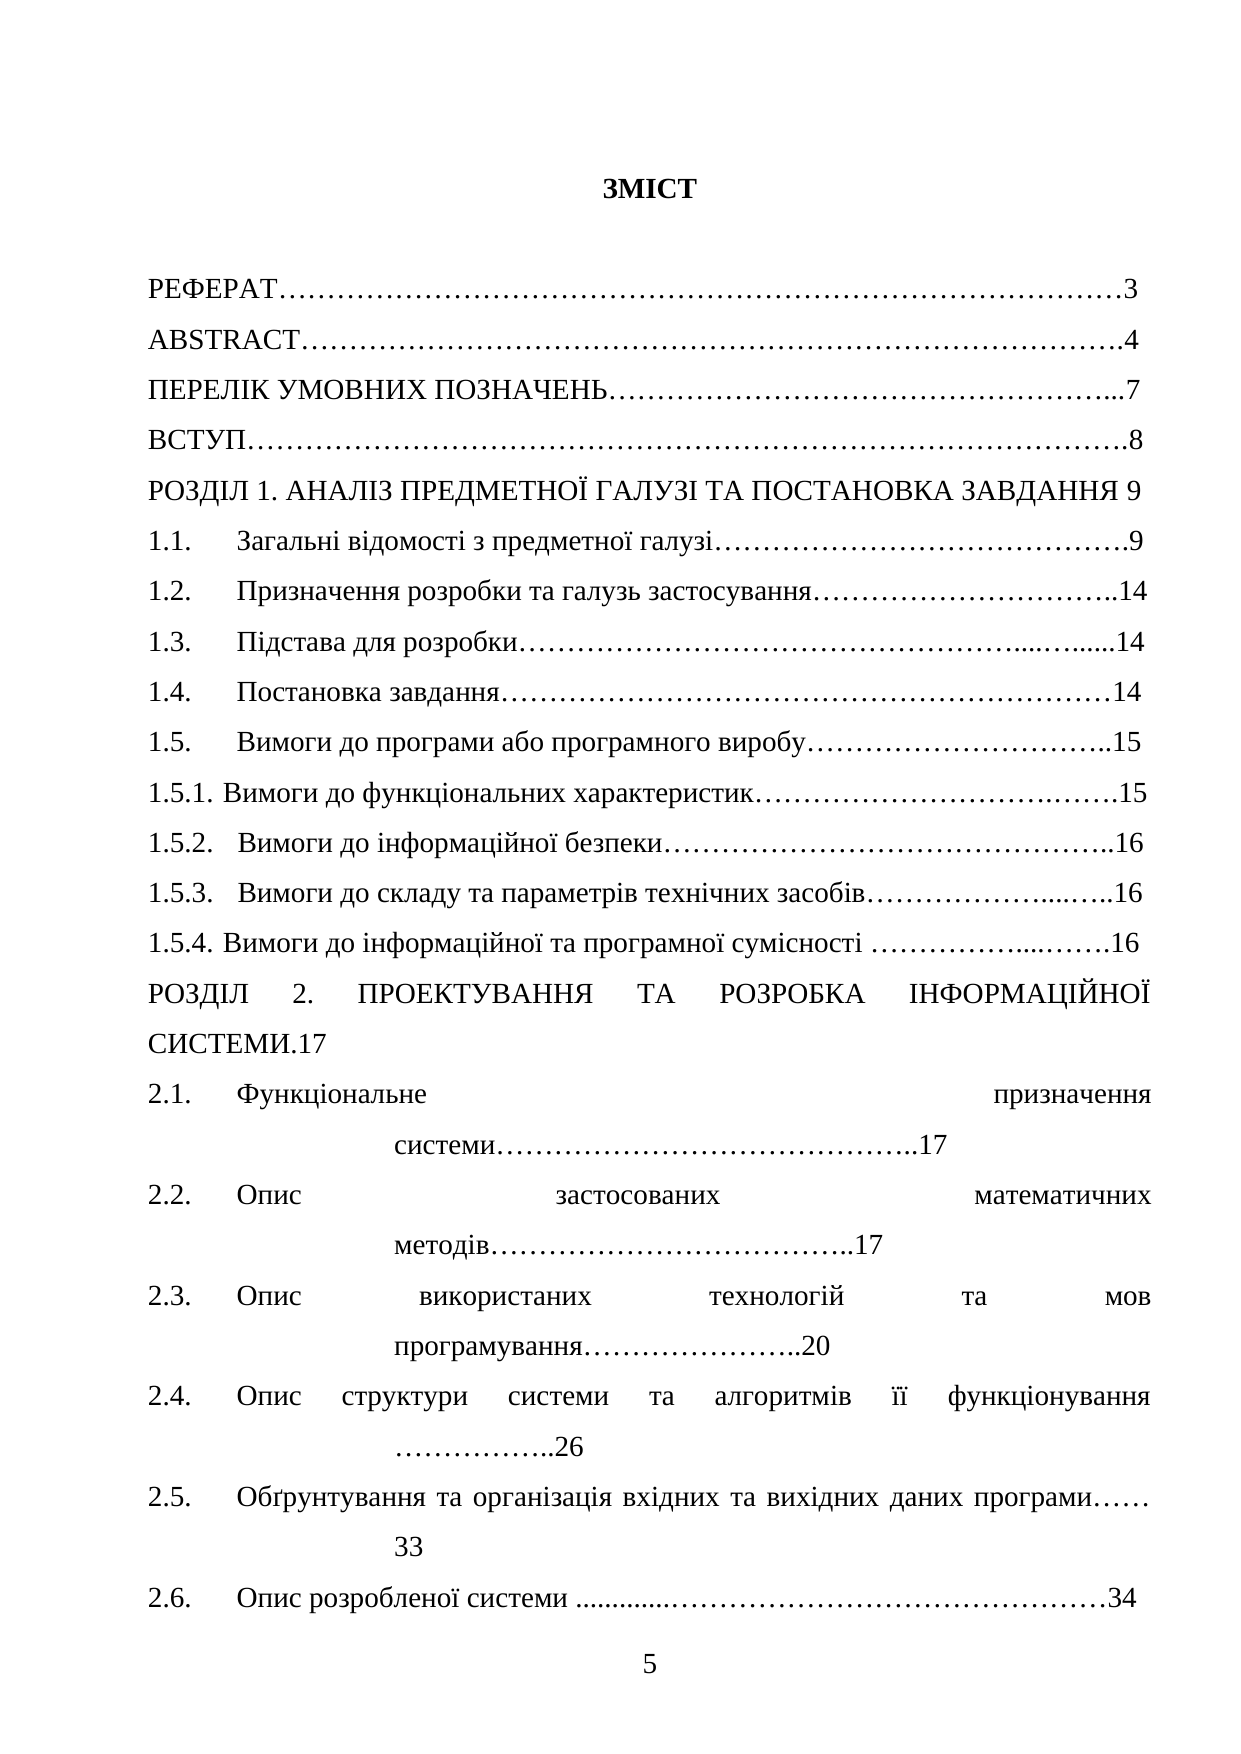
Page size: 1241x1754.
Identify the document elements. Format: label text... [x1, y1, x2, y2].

list Обґрунтування та організація вхідних та вихідних даних програми……33 [148, 1479, 1152, 1563]
list Вимоги до інформаційної безпеки………………………………………..16 [148, 825, 1152, 858]
text ПЕРЕЛІК УМОВНИХ ПОЗНАЧЕНЬ……………………………………………...7 [148, 372, 1152, 406]
list Опис розробленої системи .............………………………………………34 [148, 1580, 1152, 1613]
text РЕФЕРАТ……………………………………………………………………………3 [148, 272, 1152, 305]
list Вимоги до програми або програмного виробу…………………………..15 [148, 724, 1152, 758]
text РОЗДІЛ 2. ПРОЕКТУВАННЯ ТА РОЗРОБКА ІНФОРМАЦІЙНОЇ СИСТЕМИ.17 [148, 976, 1152, 1060]
list Призначення розробки та галузь застосування…………………………..14 [148, 573, 1152, 607]
list Вимоги до інформаційної та програмної сумісності ……………....…….16 [148, 926, 1152, 959]
list Загальні відомості з предметної галузі…………………………………….9 [148, 523, 1152, 557]
list Функціональне призначення системи……………………………………..17 [148, 1077, 1152, 1160]
list Вимоги до складу та параметрів технічних засобів………………....…..16 [148, 875, 1152, 909]
text ABSTRACT………………………………………………………………………….4 [148, 322, 1152, 355]
text ВСТУП……………………………………………………………………………….8 [148, 422, 1152, 456]
list Постановка завдання………………………………………………………14 [148, 674, 1152, 708]
text РОЗДІЛ 1. АНАЛІЗ ПРЕДМЕТНОЇ ГАЛУЗІ ТА ПОСТАНОВКА ЗАВДАННЯ 9 [148, 473, 1152, 506]
text ЗМІСТ [148, 171, 1152, 204]
list Підстава для розробки……………………………………………....…......14 [148, 624, 1152, 657]
list Опис використаних технологій та мов програмування…………………..20 [148, 1278, 1152, 1362]
list Опис застосованих математичних методів………………………………..17 [148, 1177, 1152, 1261]
list Вимоги до функціональних характеристик………………………….…….15 [148, 775, 1152, 808]
list Опис структури системи та алгоритмів її функціонування ……………..26 [148, 1378, 1152, 1462]
